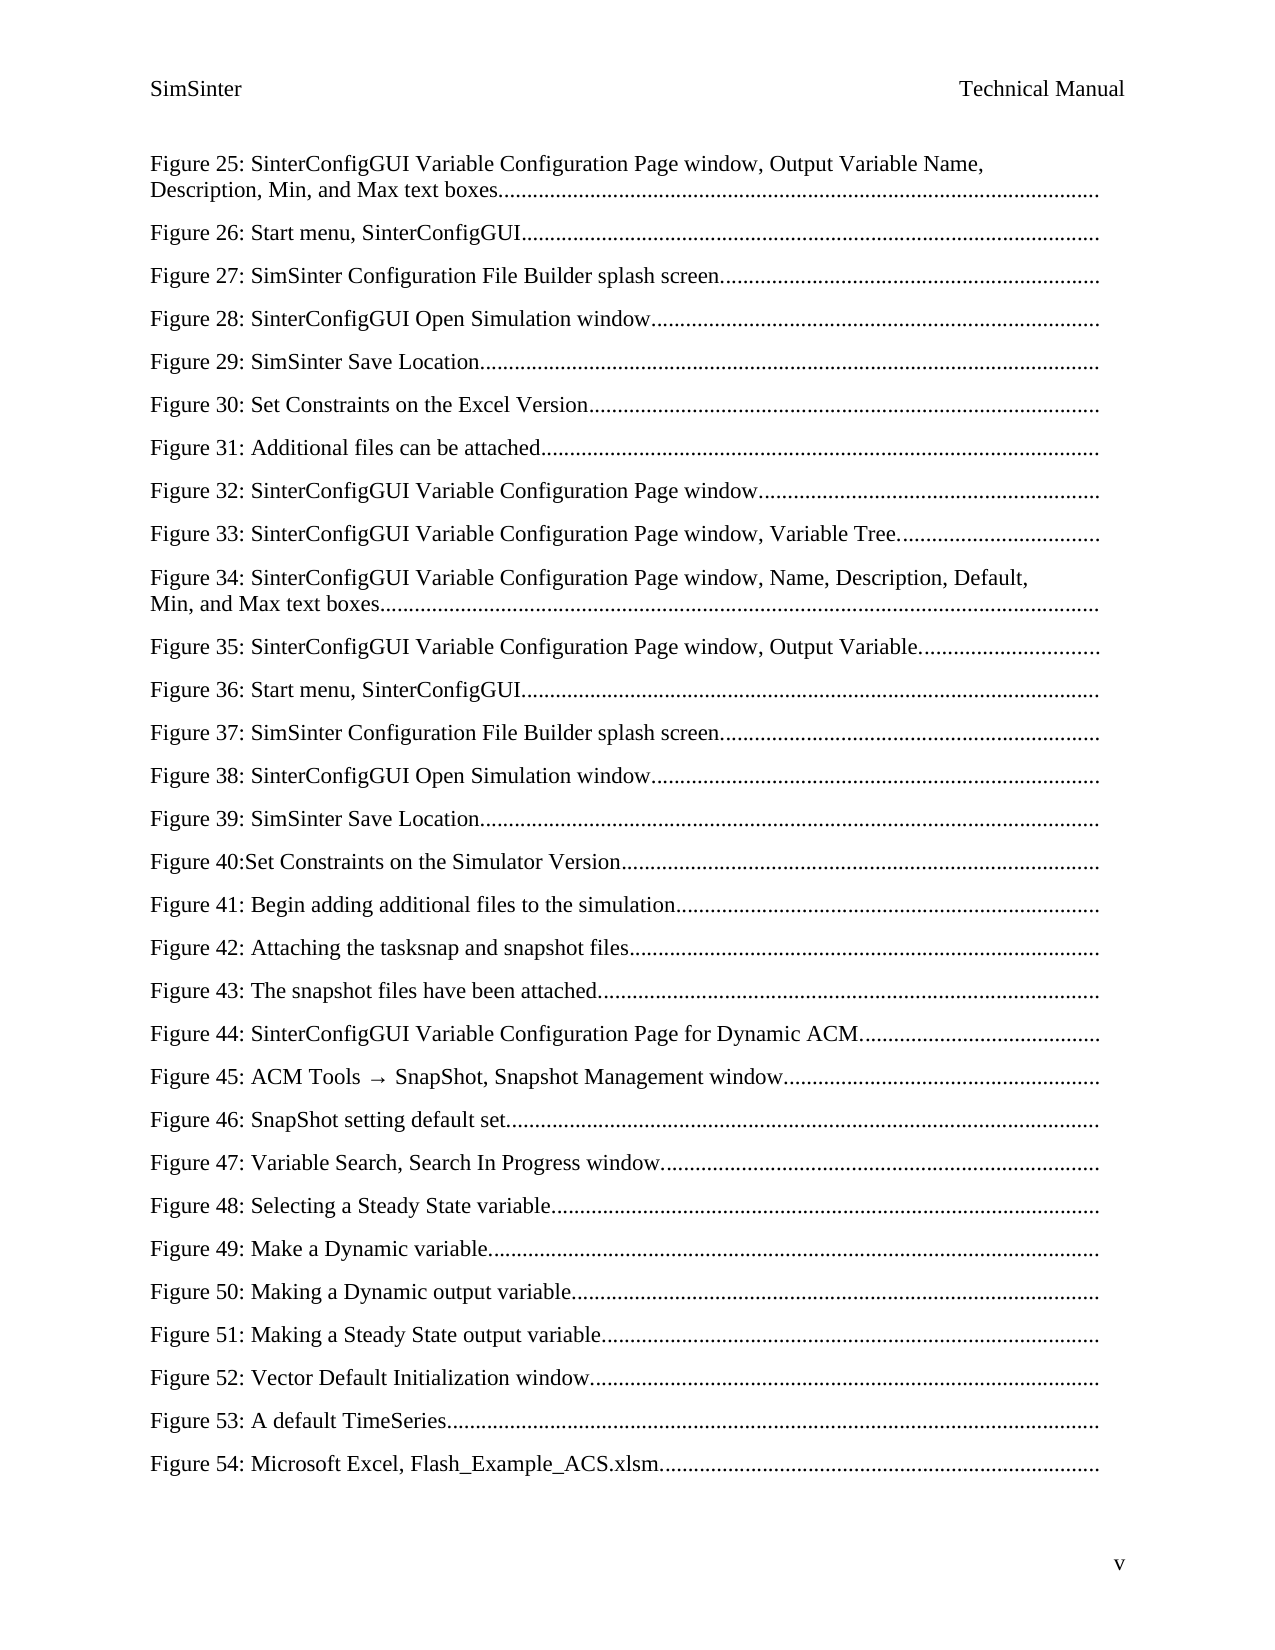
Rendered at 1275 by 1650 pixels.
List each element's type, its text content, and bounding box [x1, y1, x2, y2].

text Figure 29: SimSinter Save Location. 29 [150, 348, 1050, 375]
text Figure 54: Microsoft Excel, Flash_Example_ACS.xlsm. 54 [150, 1450, 1050, 1477]
text Figure 42: Attaching the tasksnap and snapshot files 41 [150, 934, 1050, 960]
text Figure 49: Make a Dynamic variable. 47 [150, 1235, 1050, 1262]
text Figure 32: SinterConfigGUI Variable Configuration Page window. 32 [150, 477, 1050, 504]
text Figure 27: SimSinter Configuration File Builder splash screen. 27 [150, 262, 1050, 289]
text Figure 28: SinterConfigGUI Open Simulation window. 28 [150, 305, 1050, 332]
text Figure 25: SinterConfigGUI Variable Configuration Page window, Output Variable Name, Description, Min, and Max text boxes. 26 [150, 150, 1050, 203]
text Figure 50: Making a Dynamic output variable. 48 [150, 1278, 1050, 1304]
text Figure 44: SinterConfigGUI Variable Configuration Page for Dynamic ACM. 43 [150, 1020, 1050, 1046]
text Figure 26: Start menu, SinterConfigGUI 27 [150, 219, 1050, 246]
text Figure 43: The snapshot files have been attached. 42 [150, 977, 1050, 1003]
text Figure 53: A default TimeSeries. 50 [150, 1407, 1050, 1434]
text Figure 33: SinterConfigGUI Variable Configuration Page window, Variable Tree. 33 [150, 521, 1050, 547]
text Figure 38: SinterConfigGUI Open Simulation window. 37 [150, 762, 1050, 788]
text Figure 41: Begin adding additional files to the simulation 40 [150, 891, 1050, 917]
text Figure 48: Selecting a Steady State variable. 46 [150, 1192, 1050, 1218]
text Figure 40:Set Constraints on the Simulator Version 39 [150, 848, 1050, 874]
text Figure 30: Set Constraints on the Excel Version 30 [150, 391, 1050, 418]
text Figure 36: Start menu, SinterConfigGUI. 36 [150, 676, 1050, 702]
text Figure 34: SinterConfigGUI Variable Configuration Page window, Name, Description, Default, Min, and Max text boxes. 34 [150, 563, 1050, 616]
text Figure 46: SnapShot setting default set. 45 [150, 1106, 1050, 1132]
text Figure 31: Additional files can be attached 31 [150, 434, 1050, 461]
text Figure 35: SinterConfigGUI Variable Configuration Page window, Output Variable. 35 [150, 633, 1050, 659]
text Figure 47: Variable Search, Search In Progress window. 45 [150, 1149, 1050, 1176]
text Figure 39: SimSinter Save Location. 38 [150, 805, 1050, 831]
text Figure 51: Making a Steady State output variable. 49 [150, 1321, 1050, 1348]
text Figure 37: SimSinter Configuration File Builder splash screen. 36 [150, 719, 1050, 745]
text Figure 52: Vector Default Initialization window. 49 [150, 1364, 1050, 1391]
text Figure 45: ACM Tools → SnapShot, Snapshot Management window. 44 [150, 1063, 1050, 1089]
